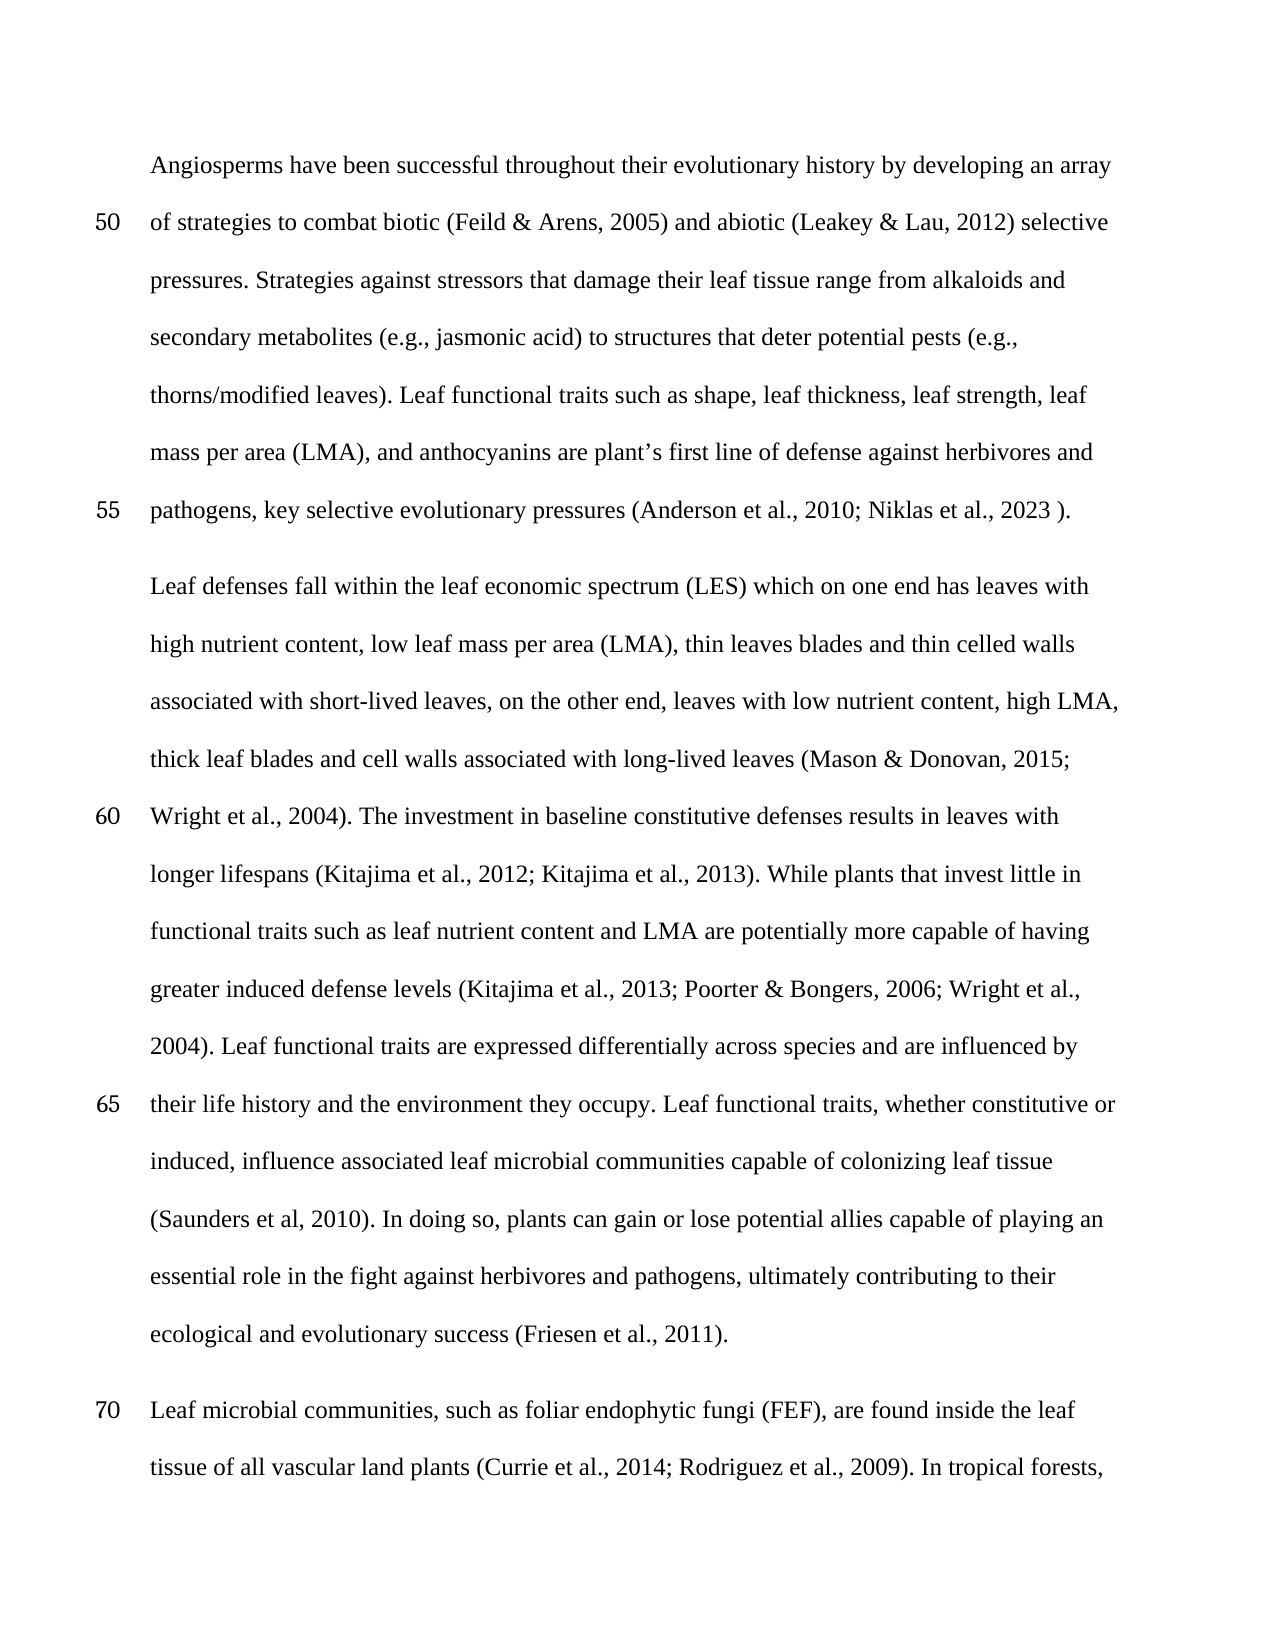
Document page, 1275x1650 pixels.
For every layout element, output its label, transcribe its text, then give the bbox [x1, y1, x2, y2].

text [150, 150, 1125, 524]
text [150, 1395, 1125, 1481]
text Leaf defenses fall within the leaf economic spectrum (LES) which on one end has leaves with high nutrient content, low leaf mass per area (LMA), thin leaves blades and thin celled walls associated with short-lived leaves, on the other end, leaves with low nutrient content, high LMA, thick leaf blades and cell walls associated with long-lived leaves (Mason & Donovan, 2015; Wright et al., 2004). The investment in baseline constitutive defenses results in leaves with longer lifespans (Kitajima et al., 2012; Kitajima et al., 2013). While plants that invest little in functional traits such as leaf nutrient content and LMA are potentially more capable of having greater induced defense levels (Kitajima et al., 2013; Poorter & Bongers, 2006; Wright et al., 2004). Leaf functional traits are expressed differentially across species and are influenced by their life history and the environment they occupy. Leaf functional traits, whether constitutive or induced, influence associated leaf microbial communities capable of colonizing leaf tissue (Saunders et al, 2010). In doing so, plants can gain or lose potential allies capable of playing an essential role in the fight against herbivores and pathogens, ultimately contributing to their ecological and evolutionary success (Friesen et al., 2011). [150, 571, 1125, 1347]
